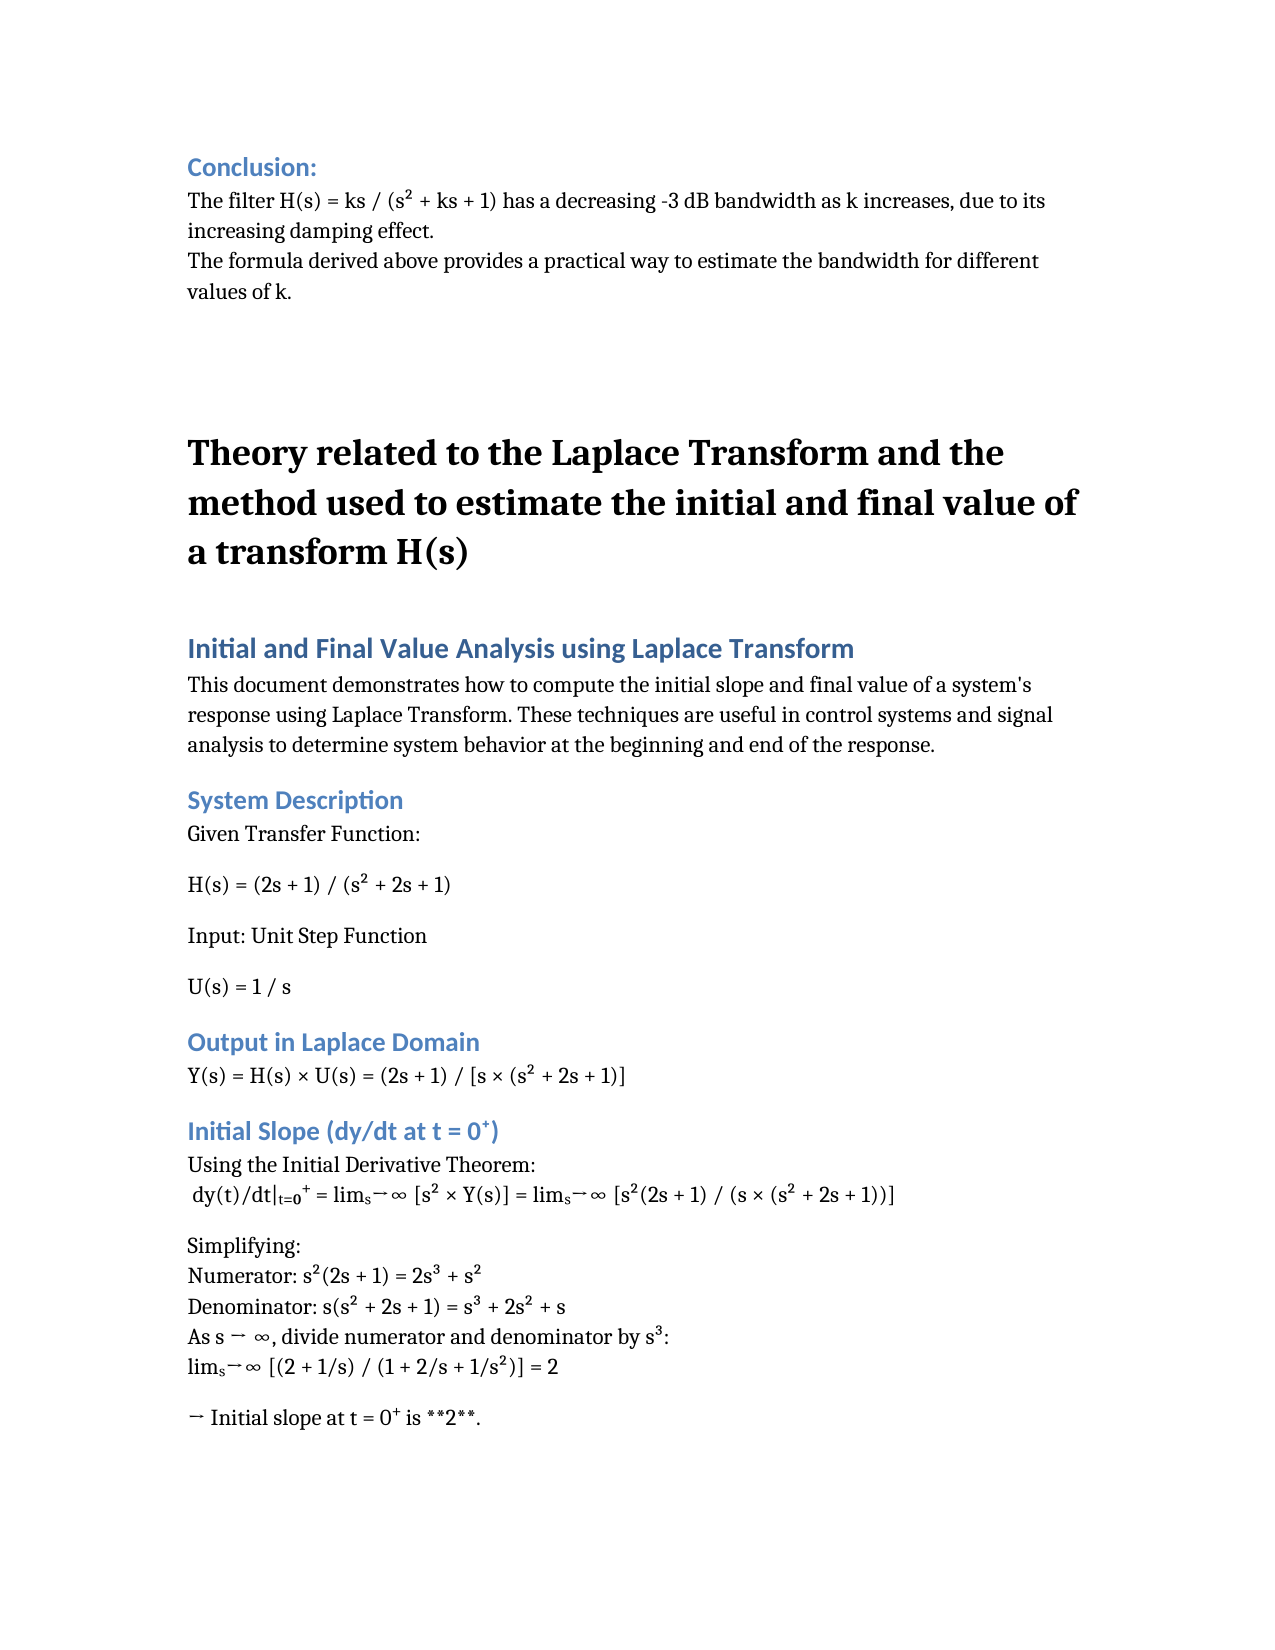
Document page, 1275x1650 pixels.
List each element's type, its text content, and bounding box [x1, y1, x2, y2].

text Simplifying: Numerator: s²(2s + 1) = 2s³ + s² Denominator: s(s² + 2s + 1) = s³ + 2s² + s As s → ∞, divide numerator and denominator by s³: limₛ→∞ [(2 + 1/s) / (1 + 2/s + 1/s²)] = 2 [187, 1233, 1087, 1380]
text → Initial slope at t = 0⁺ is **2**. [187, 1405, 1087, 1431]
text Input: Unit Step Function [187, 923, 1087, 949]
text The filter H(s) = ks / (s² + ks + 1) has a decreasing -3 dB bandwidth as k increases, due to its increasing damping effect. The formula derived above provides a practical way to estimate the bandwidth for different values of k. [187, 188, 1087, 305]
text Given Transfer Function: [187, 821, 1087, 847]
subtitle Initial Slope (dy/dt at t = 0⁺) [187, 1114, 1087, 1147]
text Using the Initial Derivative Theorem: dy(t)/dt|ₜ₌₀⁺ = limₛ→∞ [s² × Y(s)] = limₛ→∞ [s²(2s + 1) / (s × (s² + 2s + 1))] [187, 1152, 1087, 1208]
text H(s) = (2s + 1) / (s² + 2s + 1) [187, 872, 1087, 898]
subtitle Conclusion: [187, 150, 1087, 183]
text U(s) = 1 / s [187, 974, 1087, 1000]
subtitle Output in Laplace Domain [187, 1025, 1087, 1058]
text Y(s) = H(s) × U(s) = (2s + 1) / [s × (s² + 2s + 1)] [187, 1063, 1087, 1089]
subtitle System Description [187, 783, 1087, 816]
subtitle Initial and Final Value Analysis using Laplace Transform [187, 630, 1087, 666]
text This document demonstrates how to compute the initial slope and final value of a system's response using Laplace Transform. These techniques are useful in control systems and signal analysis to determine system behavior at the beginning and end of the response. [187, 671, 1087, 758]
text Theory related to the Laplace Transform and the method used to estimate the initial and final value of a transform H(s) [187, 432, 1087, 574]
